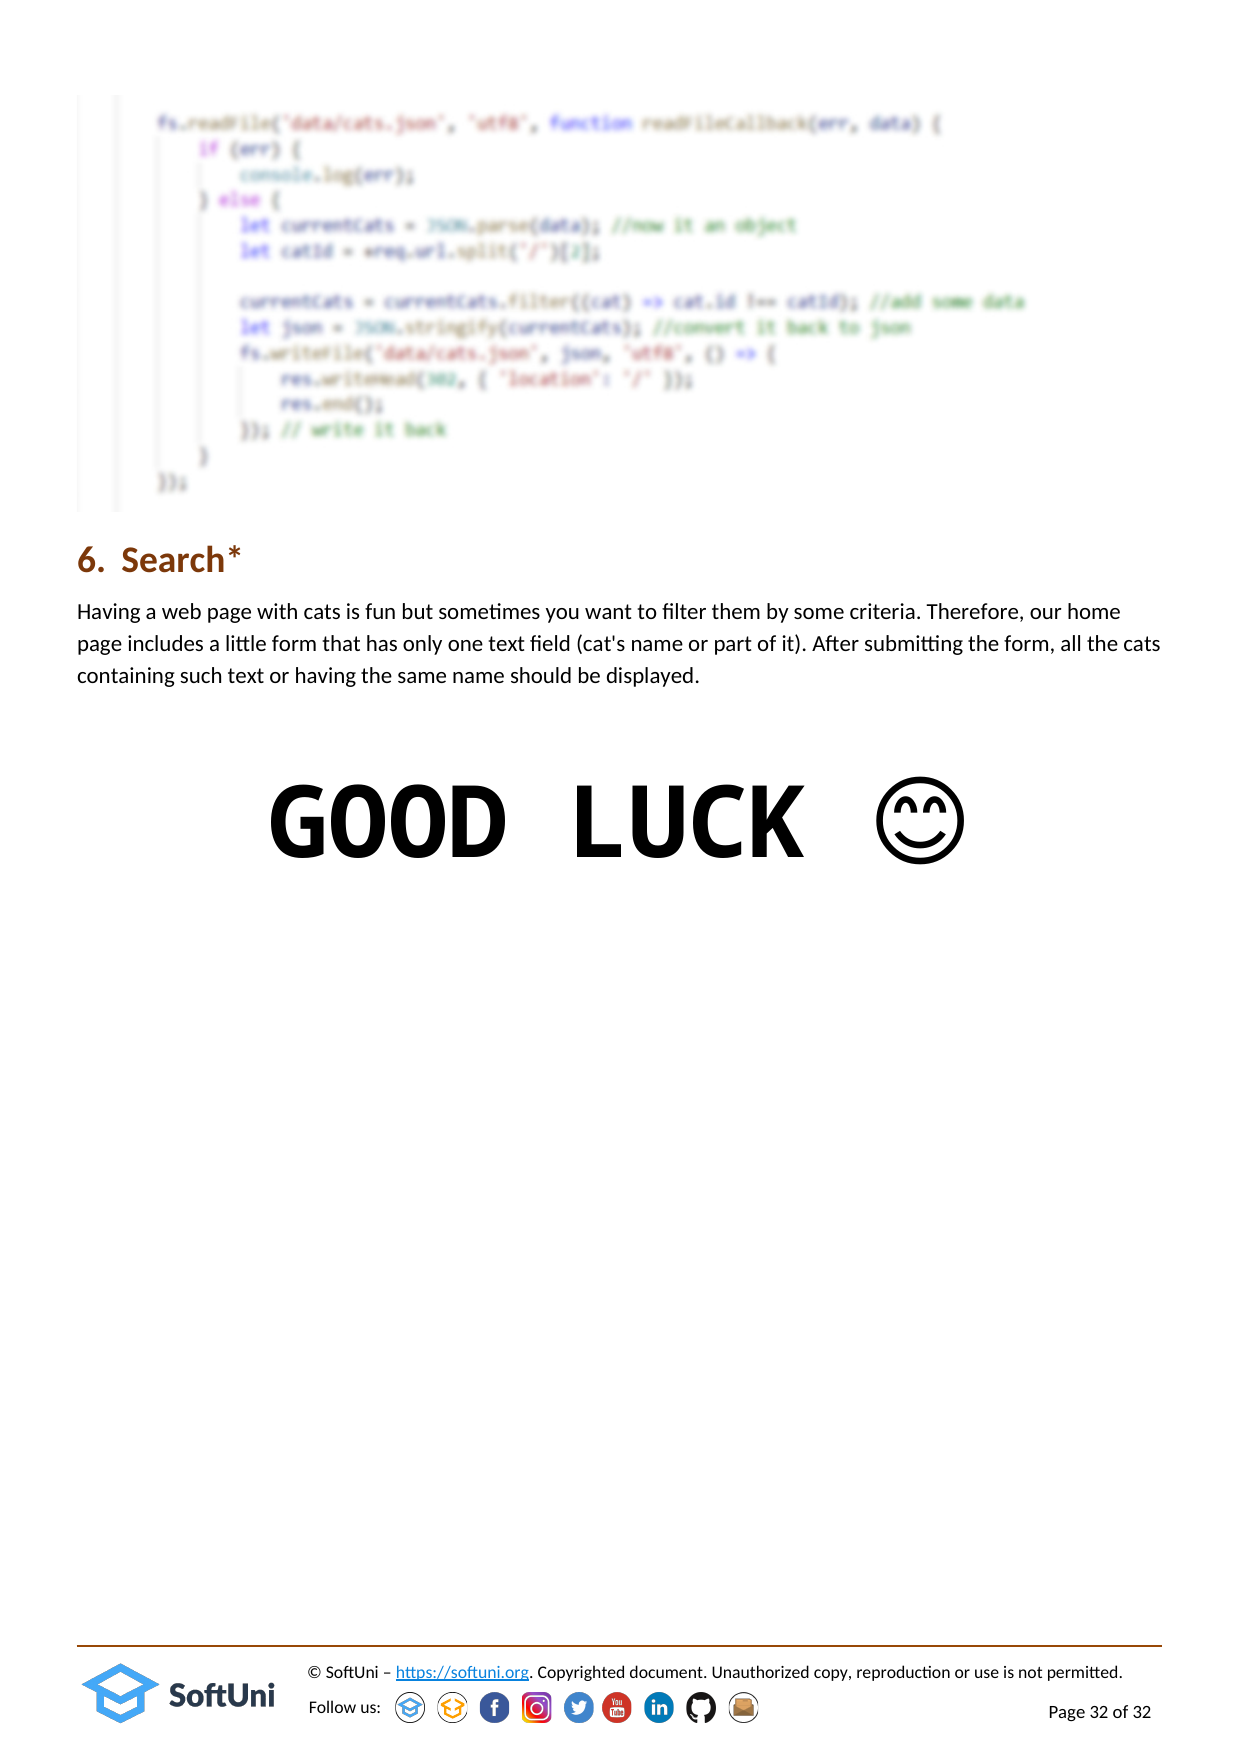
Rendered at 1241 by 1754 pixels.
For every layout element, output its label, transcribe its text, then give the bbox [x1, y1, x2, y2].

picture [522, 1692, 552, 1723]
picture [658, 1705, 667, 1714]
picture [437, 1692, 468, 1723]
picture [665, 1692, 674, 1701]
picture [644, 1692, 653, 1701]
picture [686, 1692, 716, 1723]
subtitle Search* [77, 536, 1163, 582]
picture [728, 1692, 759, 1723]
picture [479, 1692, 510, 1723]
picture [75, 1658, 281, 1729]
picture [564, 1692, 594, 1723]
picture [644, 1714, 653, 1723]
text GOOD LUCK 😊 [77, 751, 1163, 887]
picture [665, 1714, 674, 1723]
text Having a web page with cats is fun but sometimes you want to filter them by some criteria. Therefore, our home page includes a little form that has only one text field (cat's name or part of it). After submitting the form, all the cats containing such text or having the same name should be displayed. [77, 597, 1163, 689]
picture [76, 95, 1057, 512]
picture [395, 1692, 425, 1723]
picture [602, 1692, 632, 1723]
